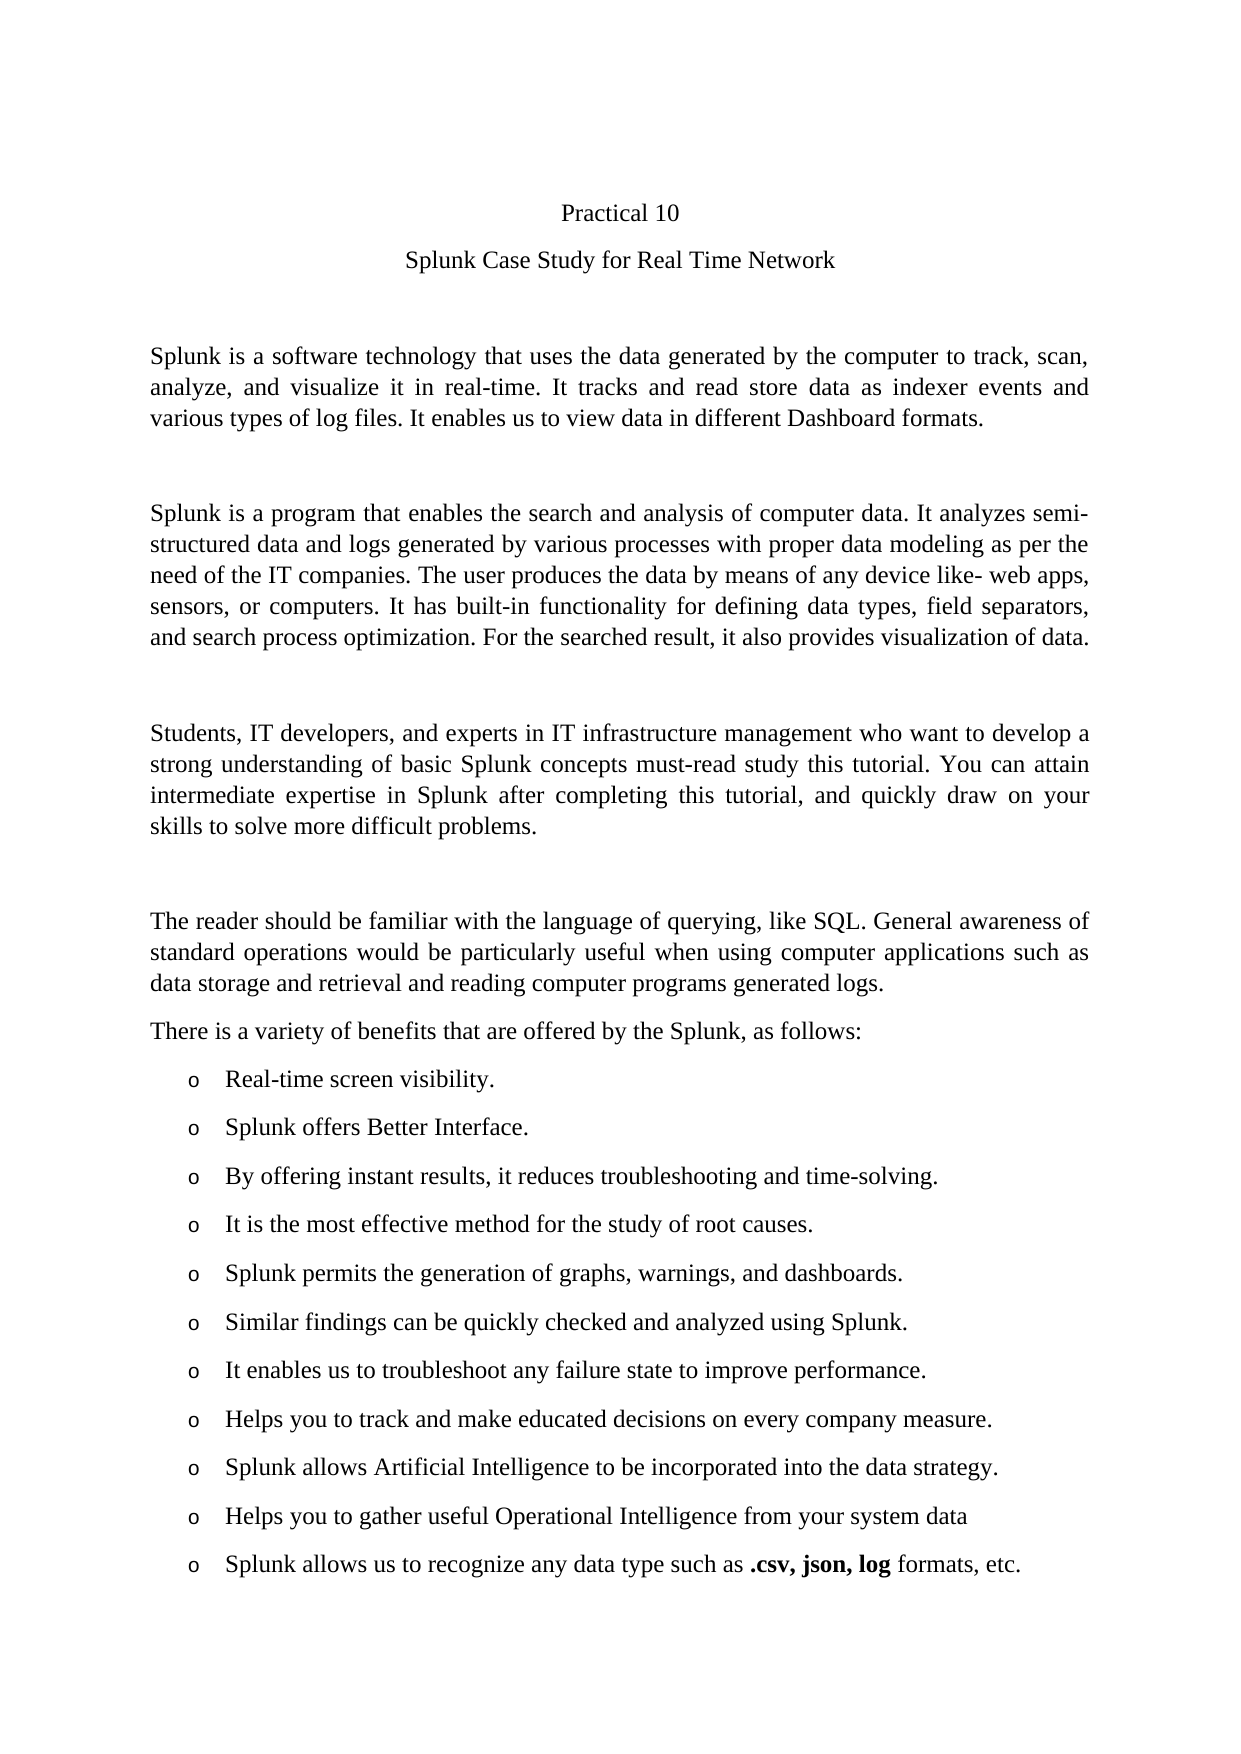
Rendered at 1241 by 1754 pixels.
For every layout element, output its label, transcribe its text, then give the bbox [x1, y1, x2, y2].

list It is the most effective method for the study of root causes. [187, 1209, 1090, 1239]
text Splunk is a software technology that uses the data generated by the computer to track, scan, analyze, and visualize it in real-time. It tracks and read store data as indexer events and various types of log files. It enables us to view data in different Dashboard formats. [150, 341, 1090, 432]
list Splunk permits the generation of graphs, warnings, and dashboards. [187, 1258, 1090, 1288]
list It enables us to troubleshoot any failure state to improve performance. [187, 1355, 1090, 1385]
text Splunk Case Study for Real Time Network [150, 245, 1090, 274]
list Similar findings can be quickly checked and analyzed using Splunk. [187, 1307, 1090, 1336]
list Splunk offers Better Interface. [187, 1112, 1090, 1142]
list Real-time screen visibility. [187, 1064, 1090, 1093]
text Practical 10 [150, 198, 1090, 226]
text The reader should be familiar with the language of querying, like SQL. General awareness of standard operations would be particularly useful when using computer applications such as data storage and retrieval and reading computer programs generated logs. [150, 906, 1090, 997]
list Splunk allows Artificial Intelligence to be incorporated into the data strategy. [187, 1452, 1090, 1482]
text Splunk is a program that enables the search and analysis of computer data. It analyzes semi-structured data and logs generated by various processes with proper data modeling as per the need of the IT companies. The user produces the data by means of any device like- web apps, sensors, or computers. It has built-in functionality for defining data types, field separators, and search process optimization. For the searched result, it also provides visualization of data. [150, 498, 1090, 651]
list Helps you to gather useful Operational Intelligence from your system data [187, 1501, 1090, 1530]
list By offering instant results, it reduces troubleshooting and time-solving. [187, 1161, 1090, 1191]
text There is a variety of benefits that are offered by the Splunk, as follows: [150, 1016, 1090, 1045]
list Splunk allows us to recognize any data type such as .csv, json, log formats, etc. [187, 1549, 1090, 1579]
list Helps you to track and make educated decisions on every company measure. [187, 1404, 1090, 1433]
text Students, IT developers, and experts in IT infrastructure management who want to develop a strong understanding of basic Splunk concepts must-read study this tutorial. You can attain intermediate expertise in Splunk after completing this tutorial, and quickly draw on your skills to solve more difficult problems. [150, 718, 1090, 840]
